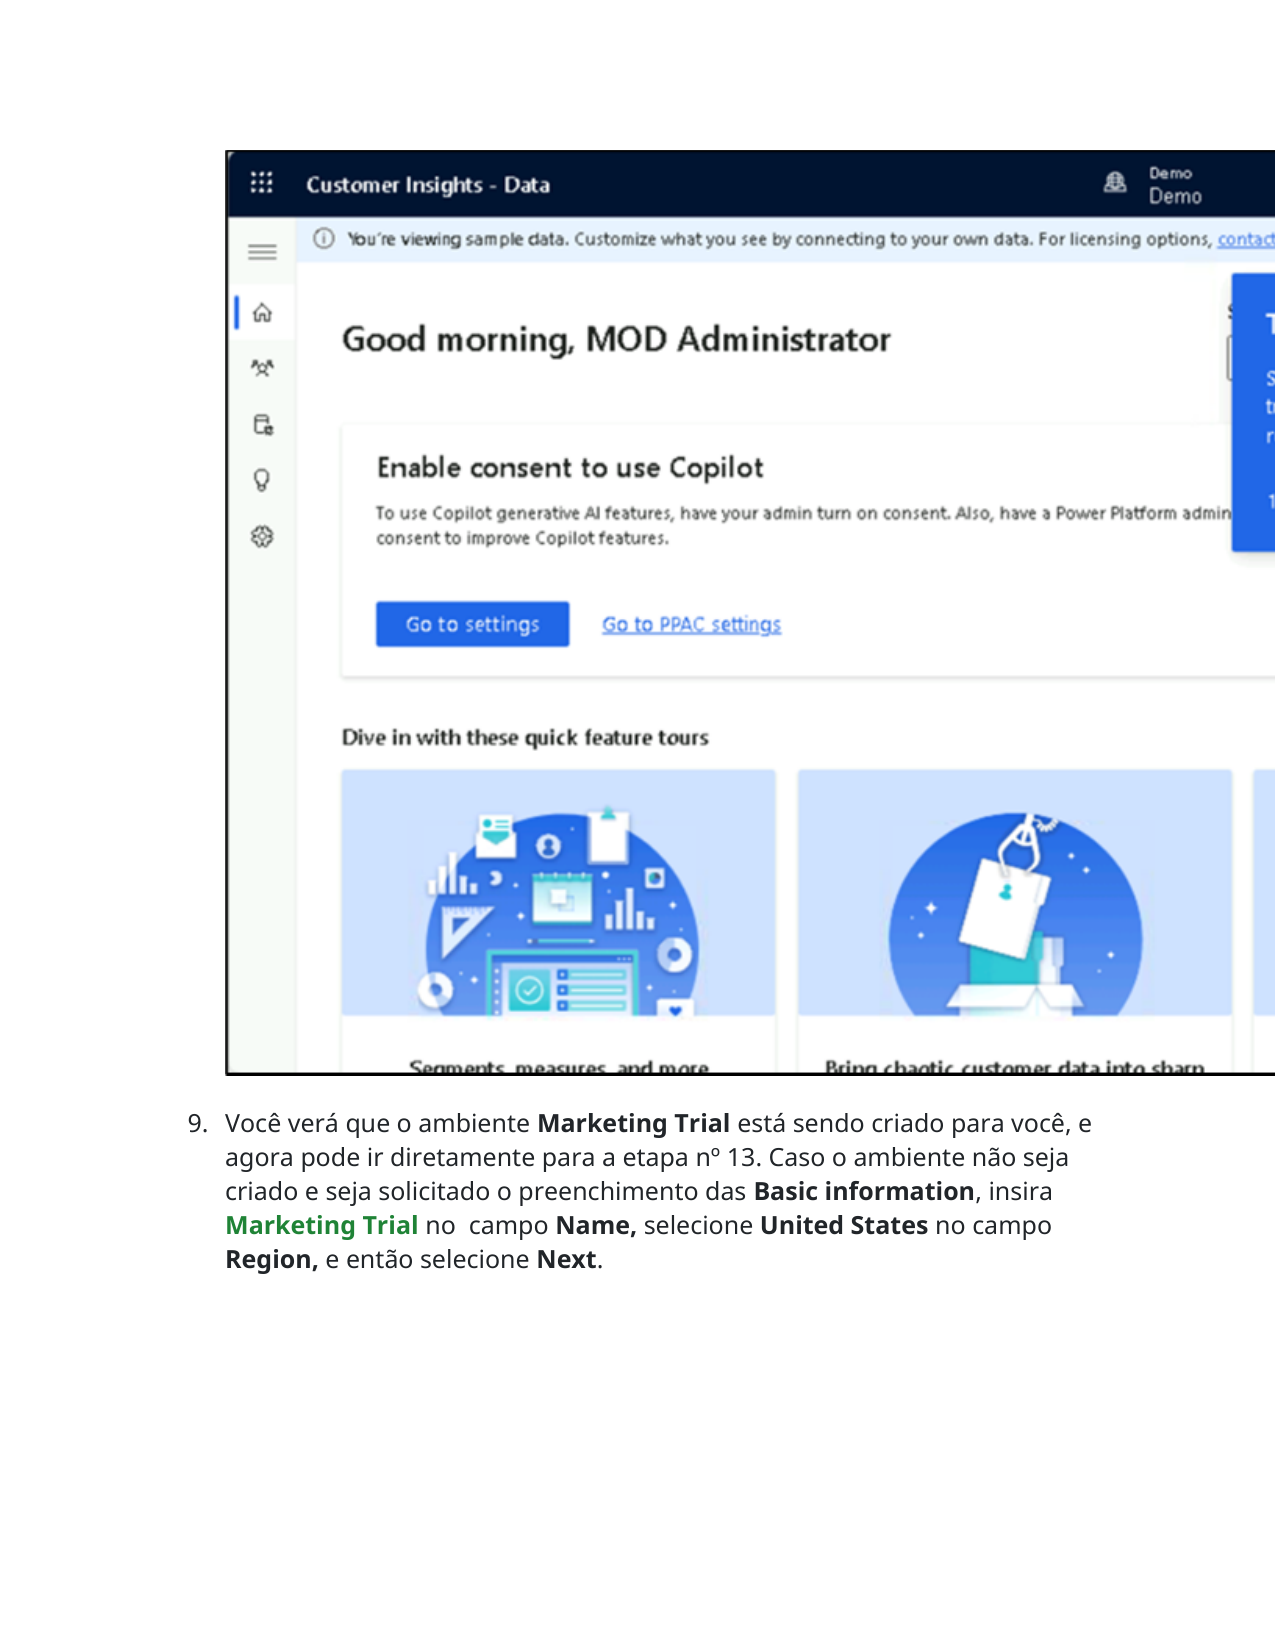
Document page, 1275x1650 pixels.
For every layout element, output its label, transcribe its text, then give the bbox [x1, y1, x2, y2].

list Você verá que o ambiente Marketing Trial está sendo criado para você, e agora pode ir diretamente para a etapa nº 13. Caso o ambiente não seja criado e seja solicitado o preenchimento das Basic information, insira Marketing Trial no campo Name, selecione United States no campo Region, e então selecione Next. [187, 1105, 1125, 1276]
picture [225, 150, 1275, 1076]
